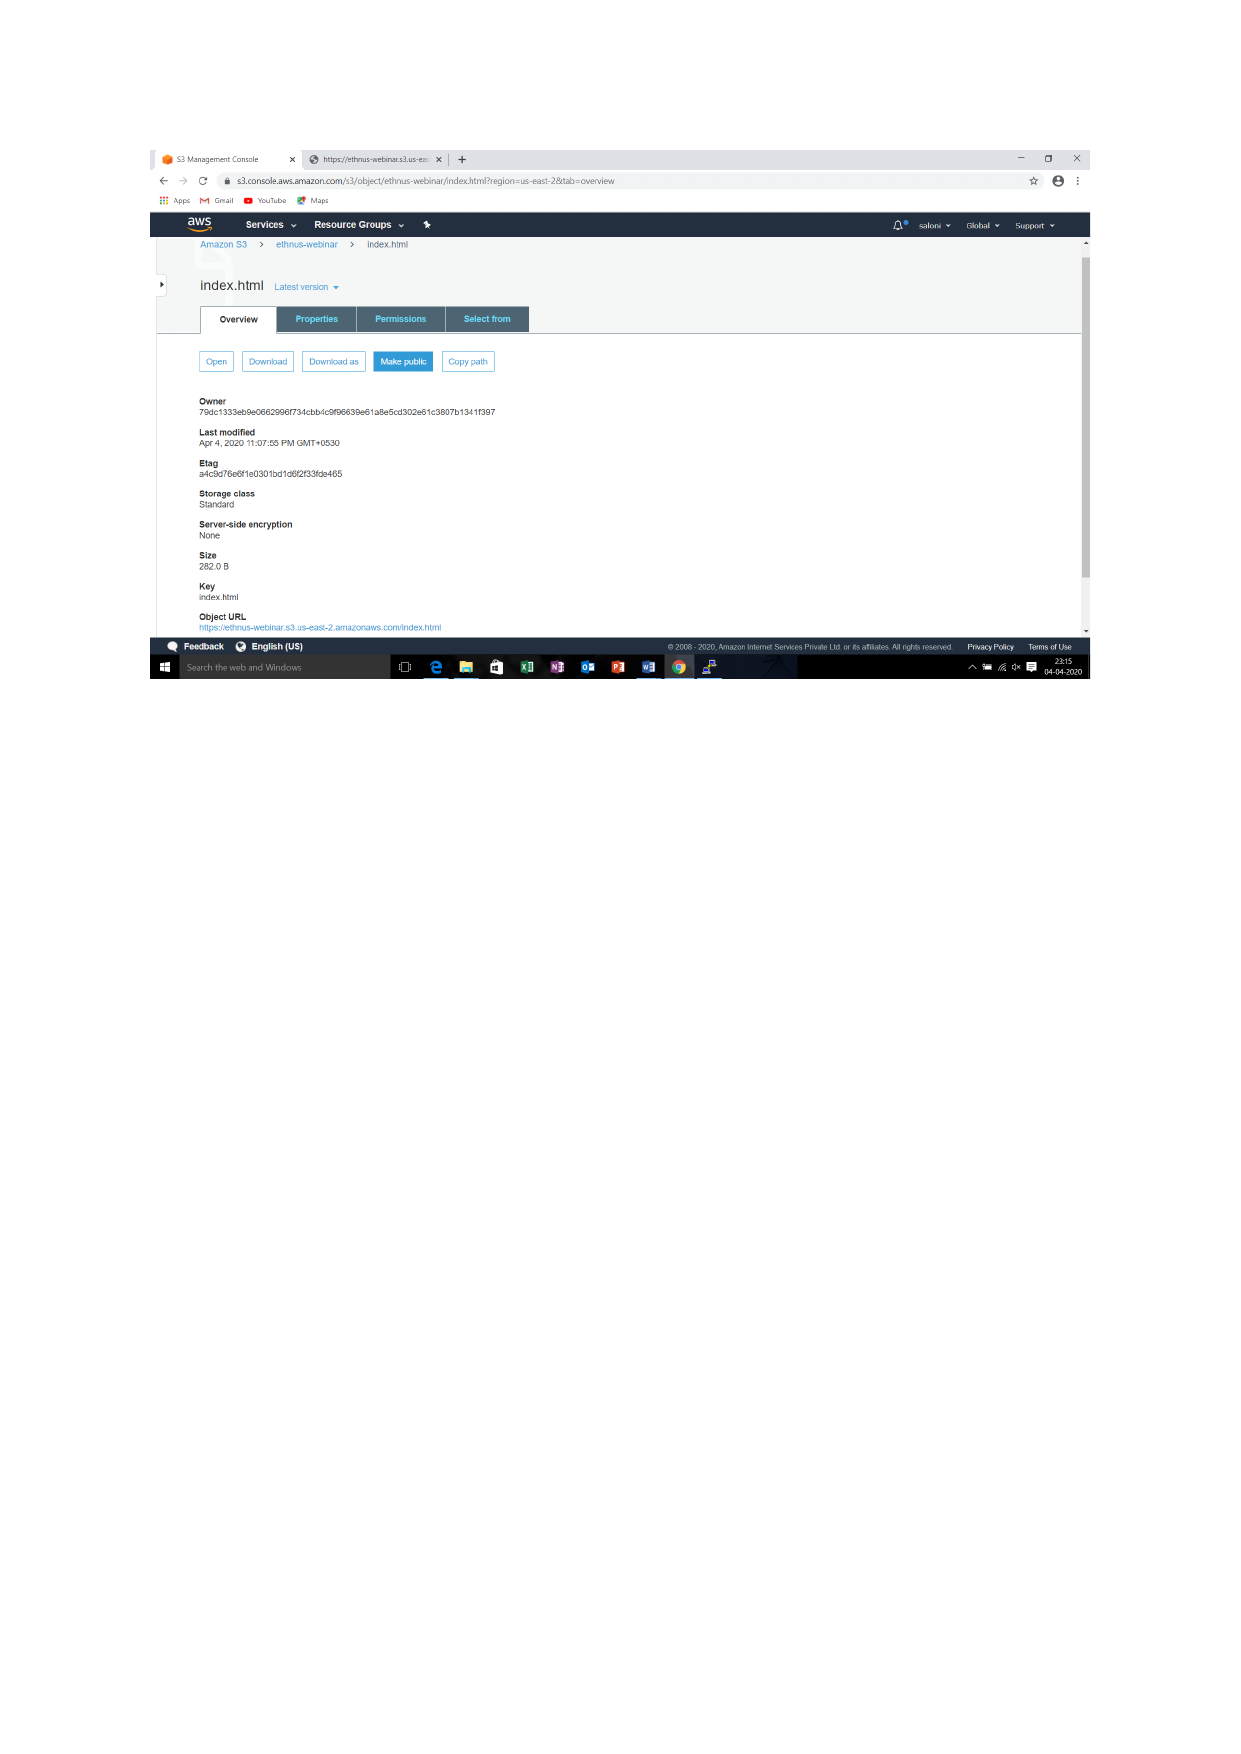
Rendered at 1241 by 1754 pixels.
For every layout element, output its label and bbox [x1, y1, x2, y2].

picture [150, 150, 1091, 679]
